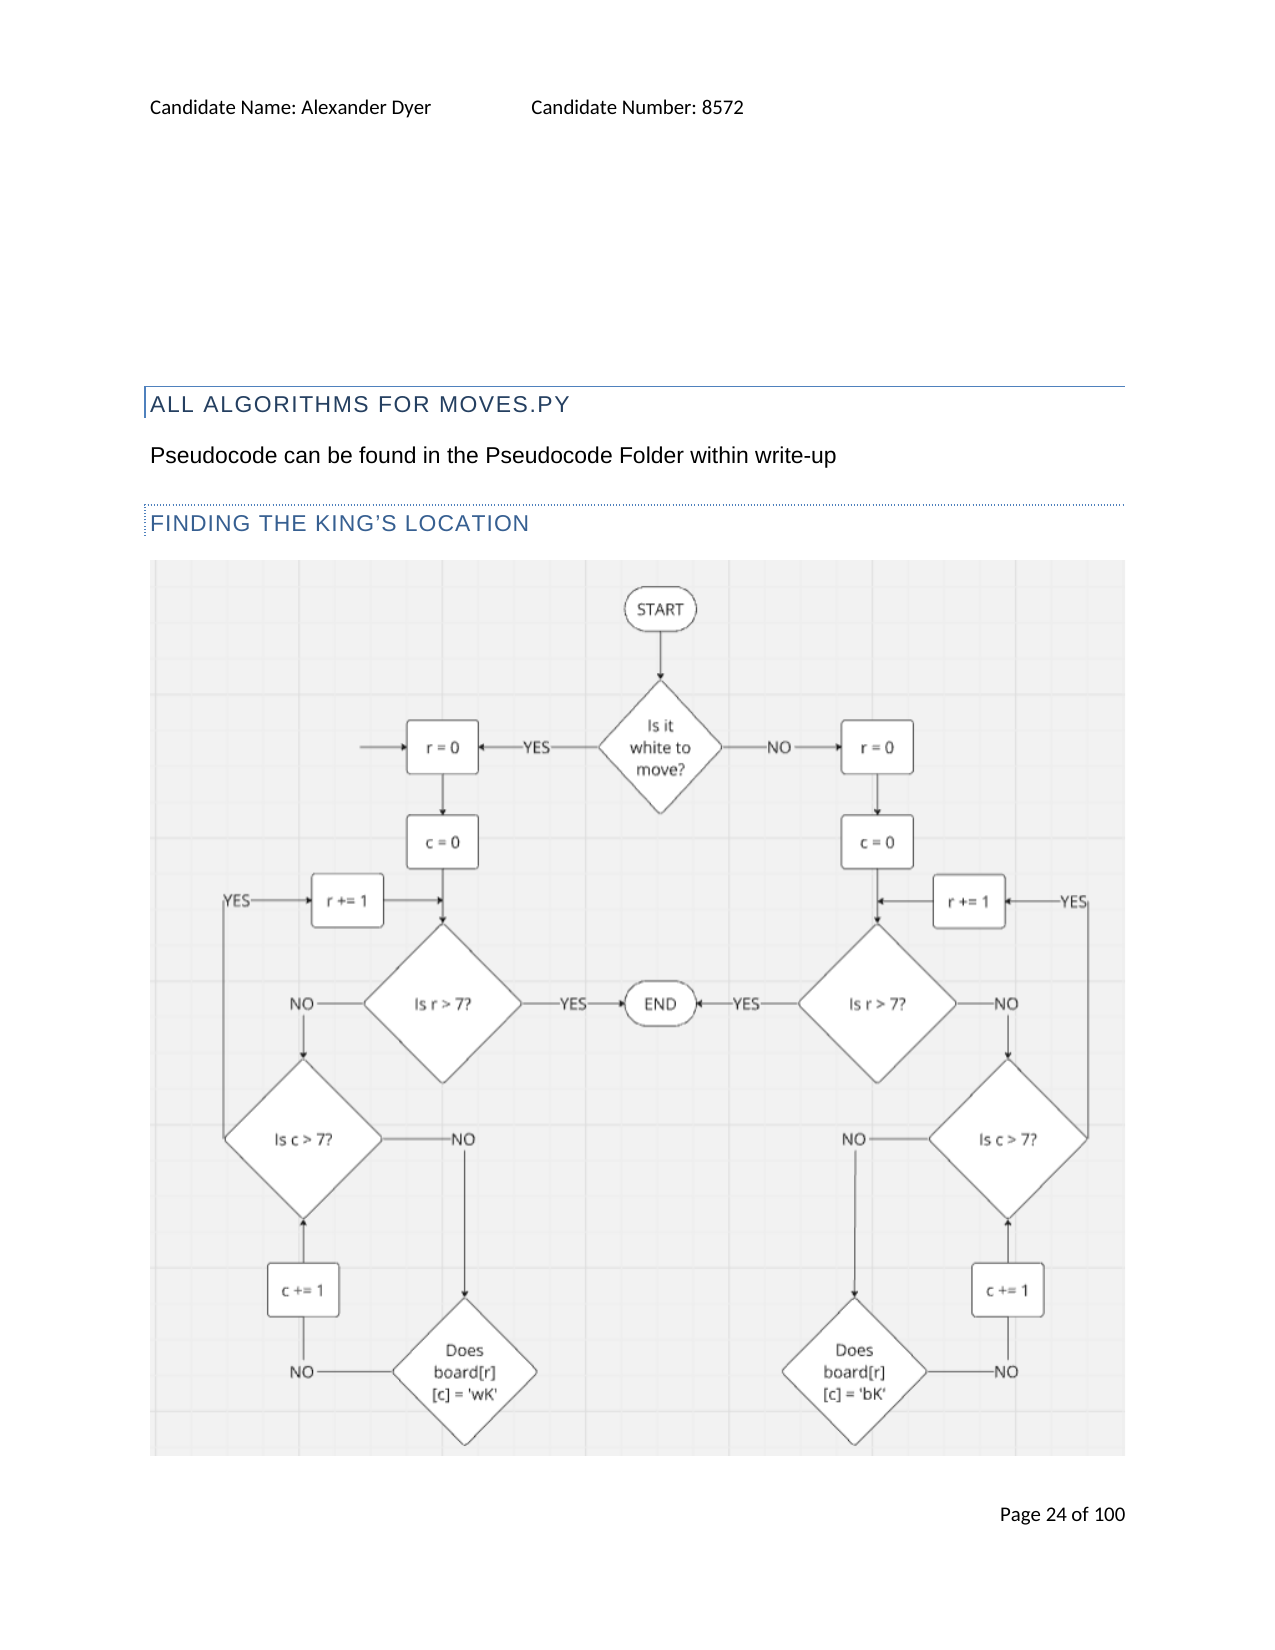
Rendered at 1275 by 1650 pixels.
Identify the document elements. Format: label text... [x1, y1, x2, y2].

text Pseudocode can be found in the Pseudocode Folder within write-up [150, 442, 1125, 469]
subtitle Finding the King’s Location [144, 504, 1125, 536]
picture [150, 560, 1125, 1456]
subtitle All Algorithms for Moves.py [146, 387, 1125, 418]
